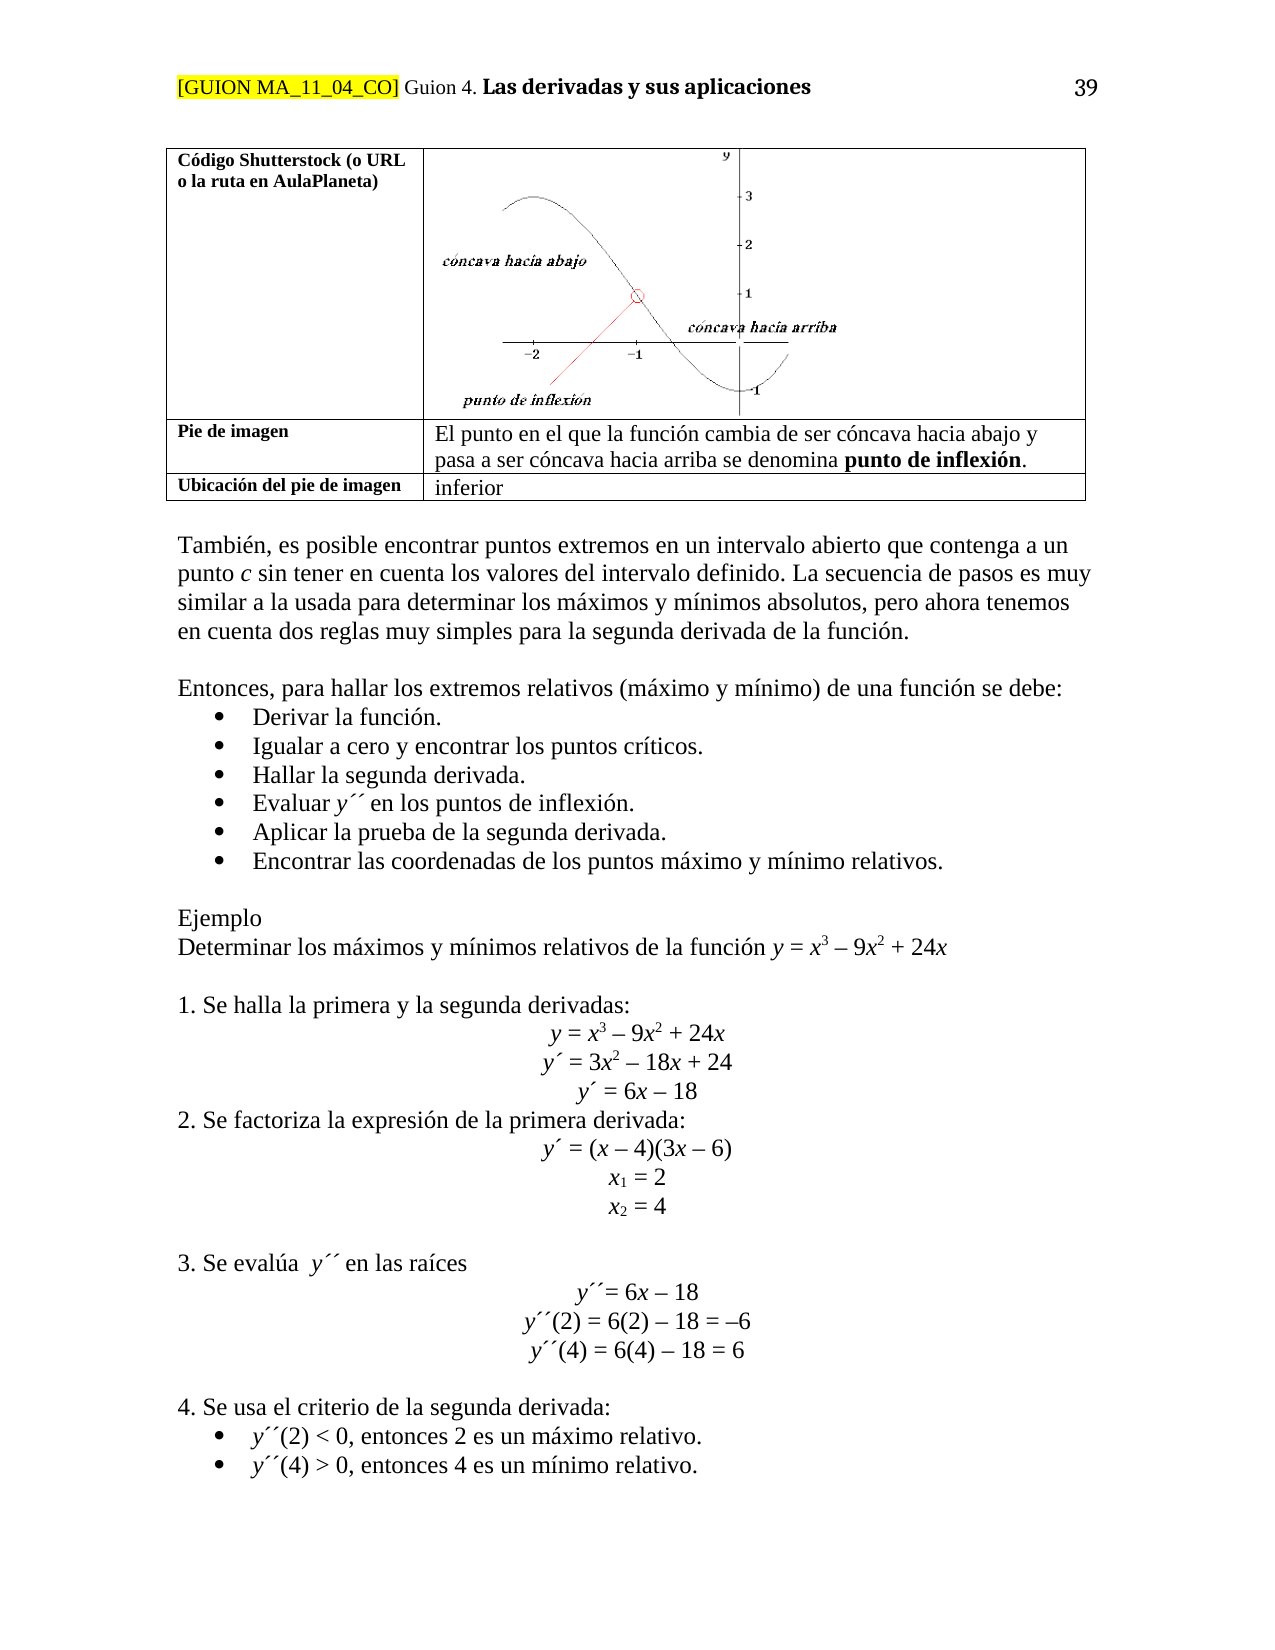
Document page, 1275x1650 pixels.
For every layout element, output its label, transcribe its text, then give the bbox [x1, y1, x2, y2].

text También, es posible encontrar puntos extremos en un intervalo abierto que contenga a un punto c sin tener en cuenta los valores del intervalo definido. La secuencia de pasos es muy similar a la usada para determinar los máximos y mínimos absolutos, pero ahora tenemos en cuenta dos reglas muy simples para la segunda derivada de la función. [177, 530, 1098, 645]
picture [434, 148, 855, 419]
list Hallar la segunda derivada. [215, 760, 1098, 788]
table_cell Ubicación del pie de imagen [167, 474, 423, 500]
text x1 = 2 [177, 1162, 1098, 1191]
table_cell Código Shutterstock (o URL o la ruta en AulaPlaneta) [167, 149, 423, 419]
text y = x3 – 9x2 + 24x [177, 1018, 1098, 1047]
text 1. Se halla la primera y la segunda derivadas: [177, 990, 1098, 1018]
table_cell Pie de imagen [167, 420, 423, 472]
list Encontrar las coordenadas de los puntos máximo y mínimo relativos. [215, 846, 1098, 875]
text y´ = (x – 4)(3x – 6) [177, 1133, 1098, 1162]
text y´´(2) = 6(2) – 18 = –6 [177, 1306, 1098, 1335]
table_cell [855, 149, 1085, 419]
text y´´(4) = 6(4) – 18 = 6 [177, 1335, 1098, 1363]
text y´ = 3x2 – 18x + 24 [177, 1047, 1098, 1076]
list Igualar a cero y encontrar los puntos críticos. [215, 731, 1098, 760]
list y´´(4) > 0, entonces 4 es un mínimo relativo. [215, 1450, 1098, 1478]
table_cell inferior [424, 474, 1085, 500]
text Determinar los máximos y mínimos relativos de la función y = x3 – 9x2 + 24x [177, 932, 1098, 961]
text x2 = 4 [177, 1191, 1098, 1220]
text Ejemplo [177, 903, 1098, 932]
text 3. Se evalúa y´´ en las raíces [177, 1248, 1098, 1277]
list Aplicar la prueba de la segunda derivada. [215, 817, 1098, 846]
list y´´(2) < 0, entonces 2 es un máximo relativo. [215, 1421, 1098, 1450]
table_cell El punto en el que la función cambia de ser cóncava hacia abajo y pasa a ser cóncava hacia arriba se denomina punto de inflexión. [424, 420, 1085, 472]
text Entonces, para hallar los extremos relativos (máximo y mínimo) de una función se debe: [177, 673, 1098, 702]
text 4. Se usa el criterio de la segunda derivada: [177, 1392, 1098, 1421]
list Evaluar y´´ en los puntos de inflexión. [215, 788, 1098, 817]
list Derivar la función. [215, 702, 1098, 731]
text 2. Se factoriza la expresión de la primera derivada: [177, 1105, 1098, 1133]
table_cell [424, 149, 434, 419]
text y´ = 6x – 18 [177, 1076, 1098, 1105]
text y´´= 6x – 18 [177, 1277, 1098, 1306]
